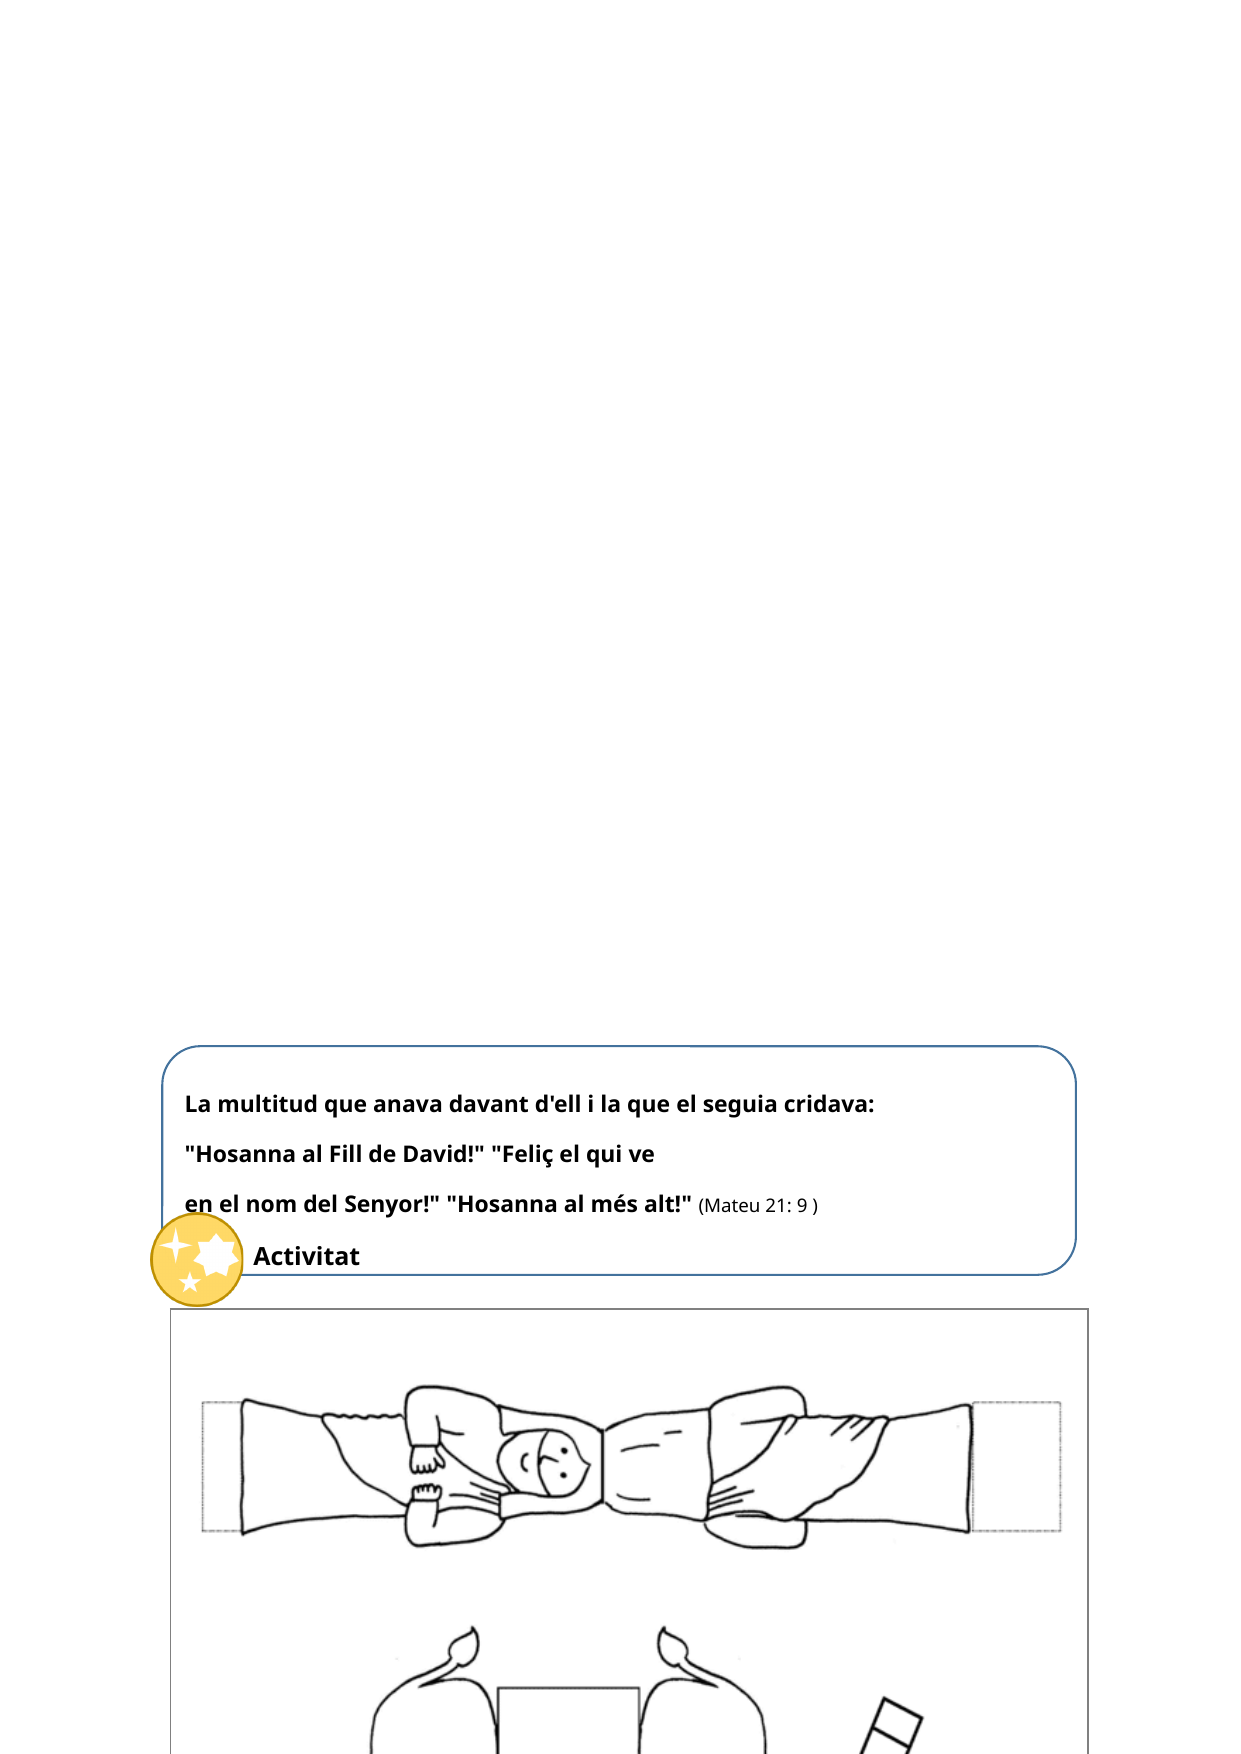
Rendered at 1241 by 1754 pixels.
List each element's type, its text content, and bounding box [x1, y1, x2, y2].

text "Hosanna al Fill de David!" "Feliç el qui ve [150, 1138, 1090, 1169]
text La multitud que anava davant d'ell i la que el seguia cridava: [150, 1088, 1090, 1119]
picture [150, 1212, 244, 1307]
text en el nom del Senyor!" "Hosanna al més alt!" (Mateu 21: 9 ) [150, 1188, 1090, 1220]
picture [171, 1310, 1087, 1754]
text Activitat [244, 1239, 1090, 1273]
